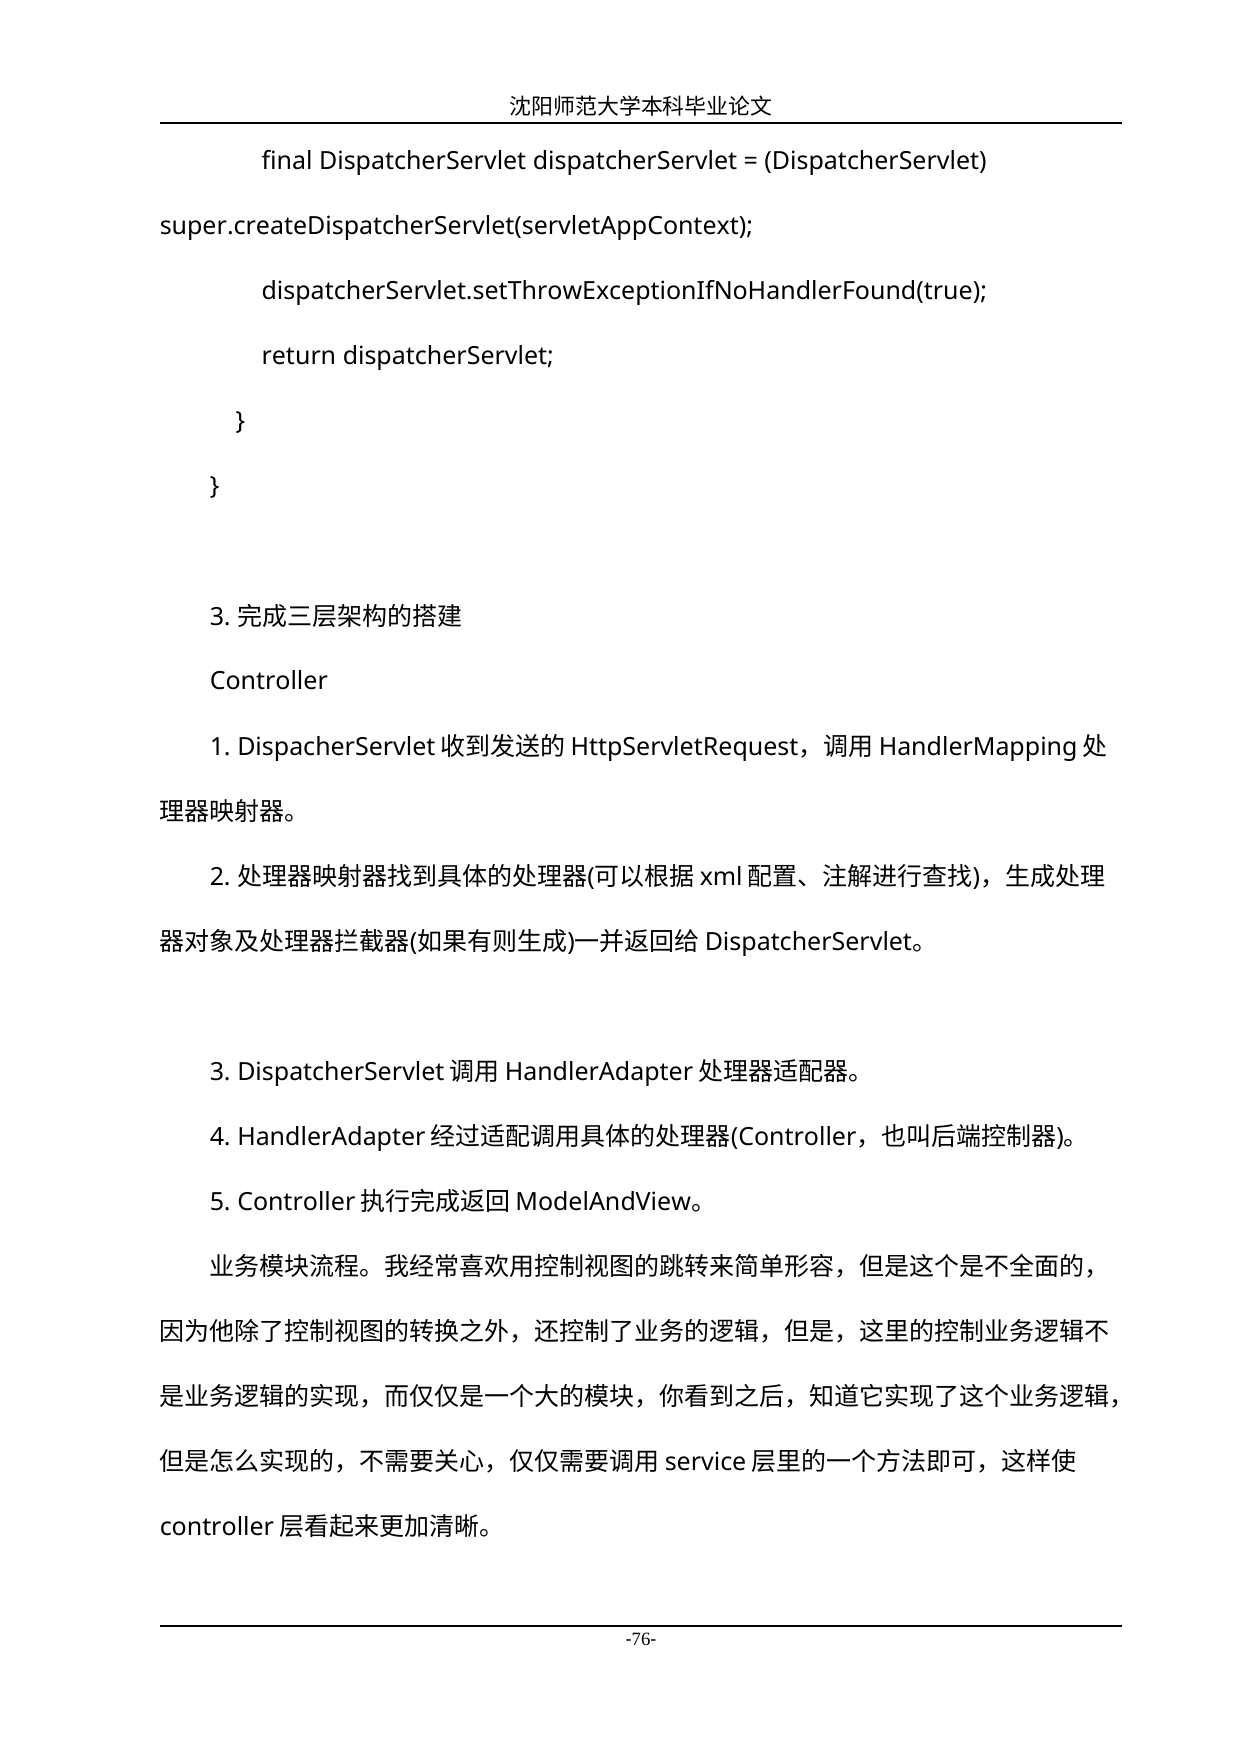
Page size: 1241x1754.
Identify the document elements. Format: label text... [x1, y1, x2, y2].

text } [159, 387, 1122, 452]
text dispatcherServlet.setThrowExceptionIfNoHandlerFound(true); [159, 257, 1122, 322]
text 3. 完成三层架构的搭建 [159, 582, 1122, 647]
text final DispatcherServlet dispatcherServlet = (DispatcherServlet) super.createDispatcherServlet(servletAppContext); [159, 127, 1122, 257]
text Controller [159, 647, 1122, 712]
text 4. HandlerAdapter经过适配调用具体的处理器(Controller，也叫后端控制器)。 [159, 1102, 1122, 1167]
text 1. DispacherServlet收到发送的HttpServletRequest，调用HandlerMapping处理器映射器。 [159, 712, 1122, 842]
text 业务模块流程。我经常喜欢用控制视图的跳转来简单形容，但是这个是不全面的，因为他除了控制视图的转换之外，还控制了业务的逻辑，但是，这里的控制业务逻辑不是业务逻辑的实现，而仅仅是一个大的模块，你看到之后，知道它实现了这个业务逻辑，但是怎么实现的，不需要关心，仅仅需要调用service层里的一个方法即可，这样使controller层看起来更加清晰。 [159, 1232, 1122, 1557]
text 5. Controller执行完成返回ModelAndView。 [159, 1167, 1122, 1232]
text 3. DispatcherServlet调用HandlerAdapter处理器适配器。 [159, 1037, 1122, 1102]
text 2. 处理器映射器找到具体的处理器(可以根据xml配置、注解进行查找)，生成处理器对象及处理器拦截器(如果有则生成)一并返回给DispatcherServlet。 [159, 842, 1122, 972]
text } [159, 452, 1122, 517]
text return dispatcherServlet; [159, 322, 1122, 387]
